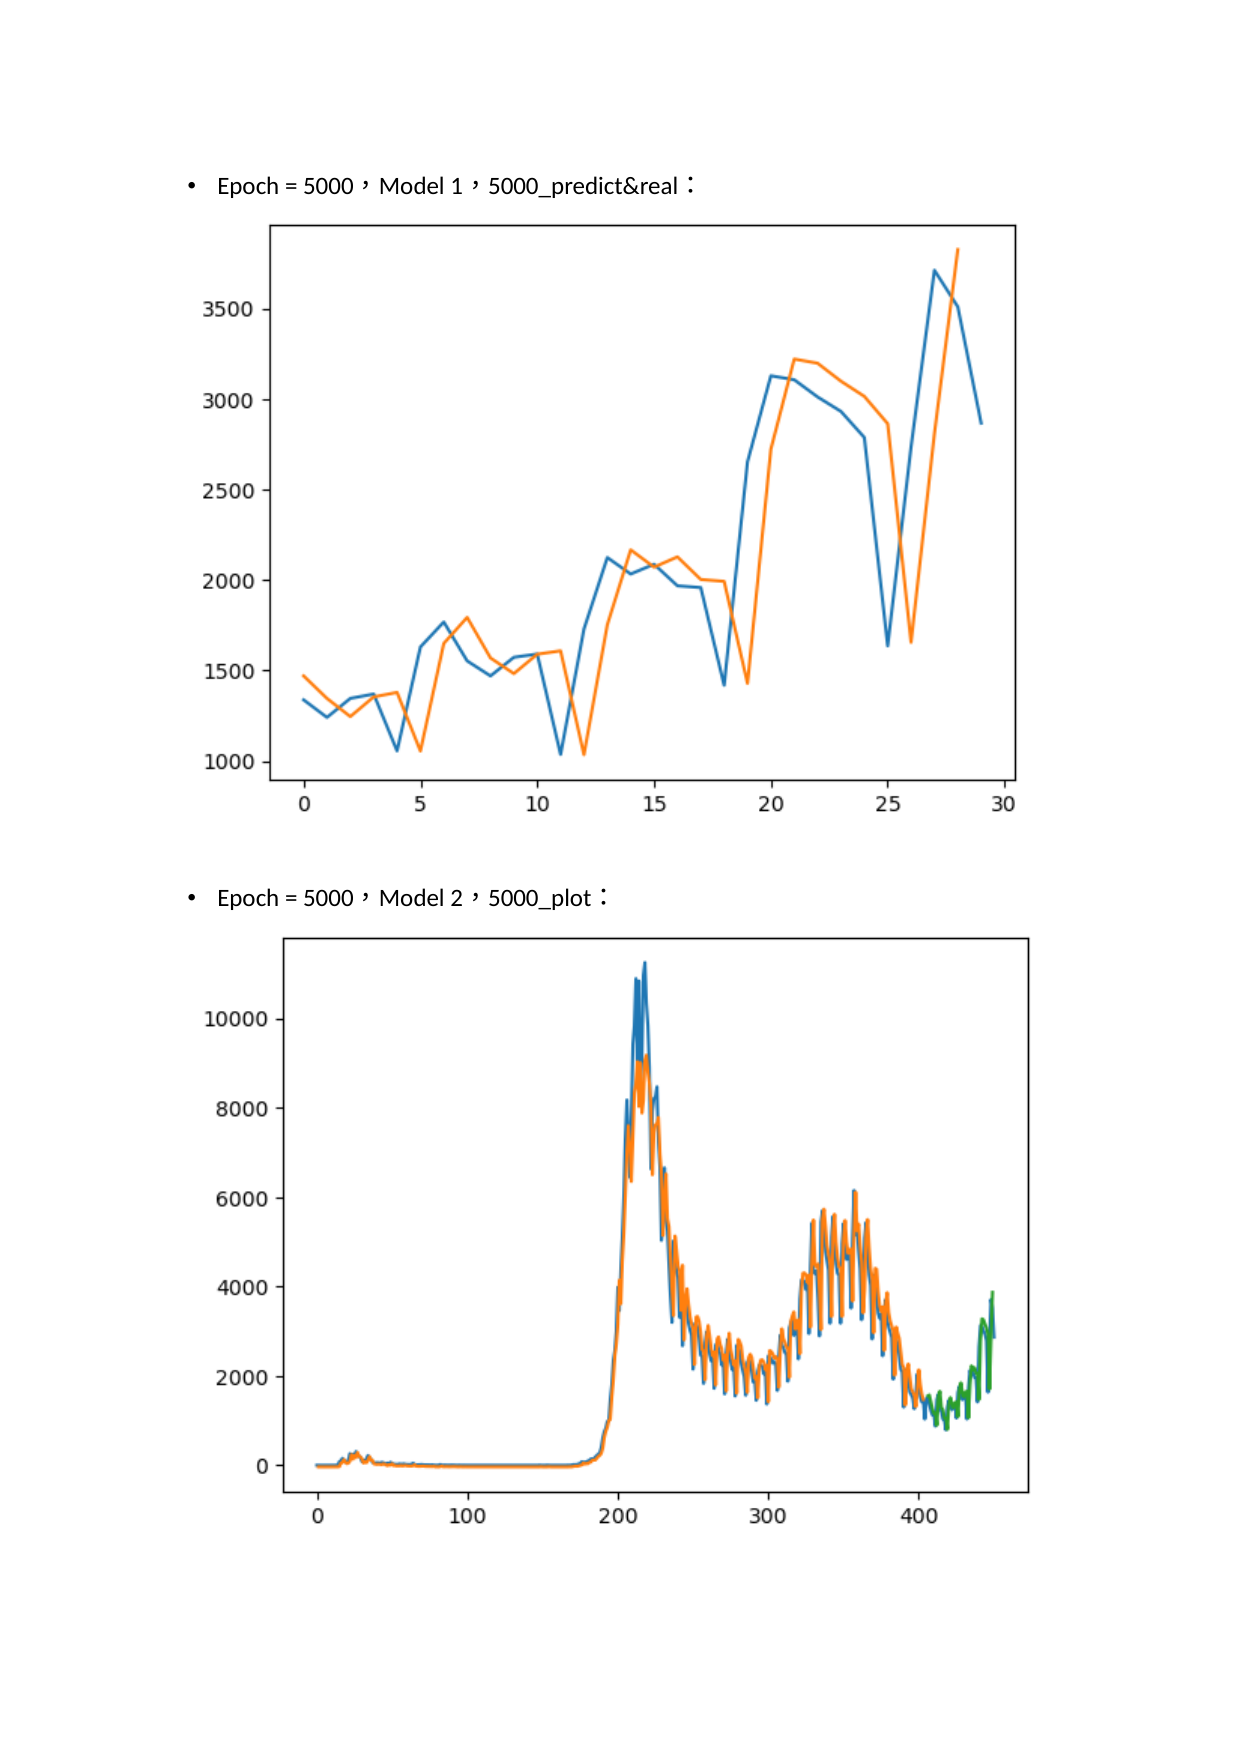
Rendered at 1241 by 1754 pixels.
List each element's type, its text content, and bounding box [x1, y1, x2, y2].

list Epoch = 5000，Model 2，5000_plot： [187, 877, 1053, 914]
picture [187, 210, 1033, 831]
list Epoch = 5000，Model 1，5000_predict&real： [187, 164, 1053, 202]
picture [187, 923, 1043, 1543]
